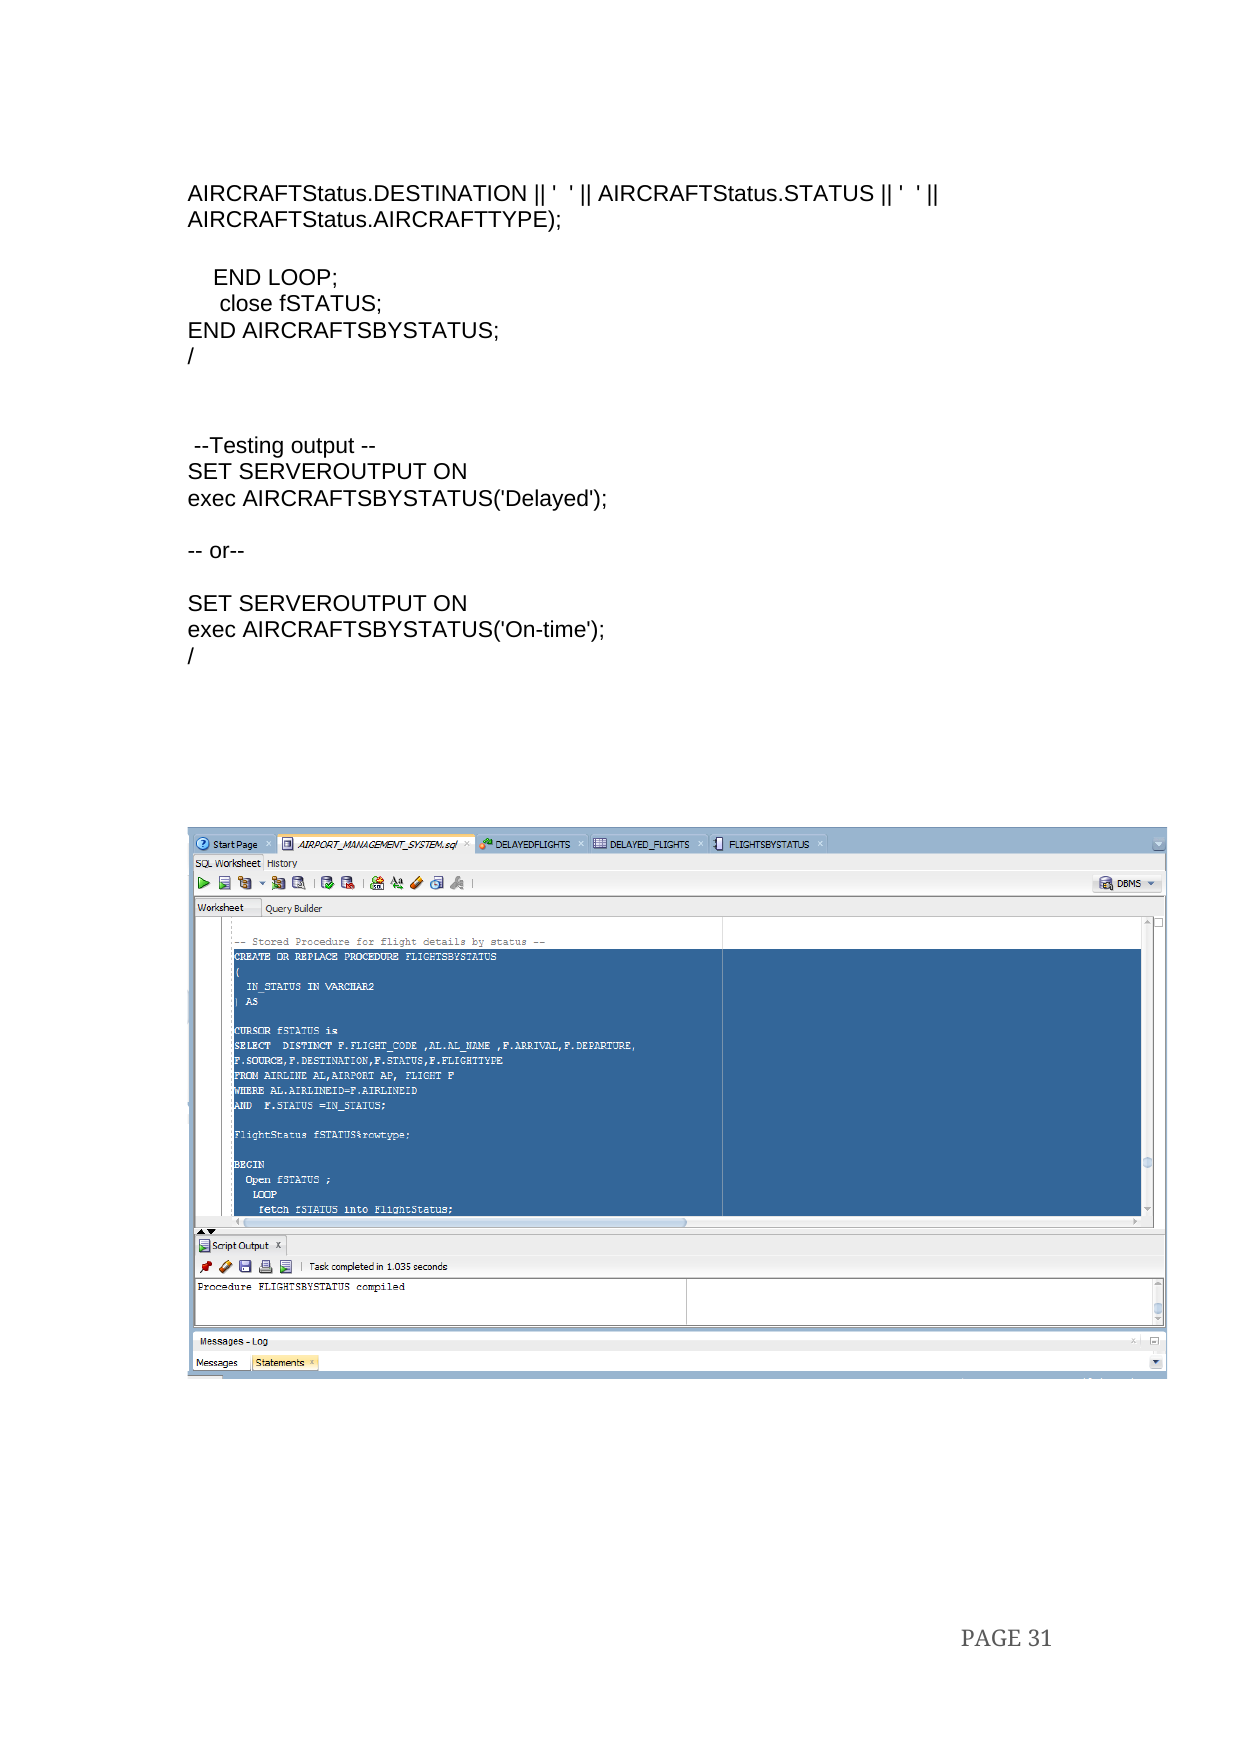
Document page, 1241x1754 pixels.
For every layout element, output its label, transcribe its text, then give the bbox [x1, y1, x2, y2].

text SET SERVEROUTPUT ON [187, 458, 1053, 484]
text SET SERVEROUTPUT ON [187, 590, 1053, 616]
text / [187, 343, 1053, 369]
text close fSTATUS; [187, 290, 1053, 317]
text / [187, 643, 1053, 669]
text --Testing output -- [187, 432, 1053, 458]
text exec AIRCRAFTSBYSTATUS('On-time'); [187, 616, 1053, 643]
text END AIRCRAFTSBYSTATUS; [187, 317, 1053, 343]
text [187, 180, 1053, 233]
text -- or-- [187, 537, 1053, 564]
text exec AIRCRAFTSBYSTATUS('Delayed'); [187, 484, 1053, 511]
text END LOOP; [187, 264, 1053, 290]
picture [187, 827, 1168, 1379]
